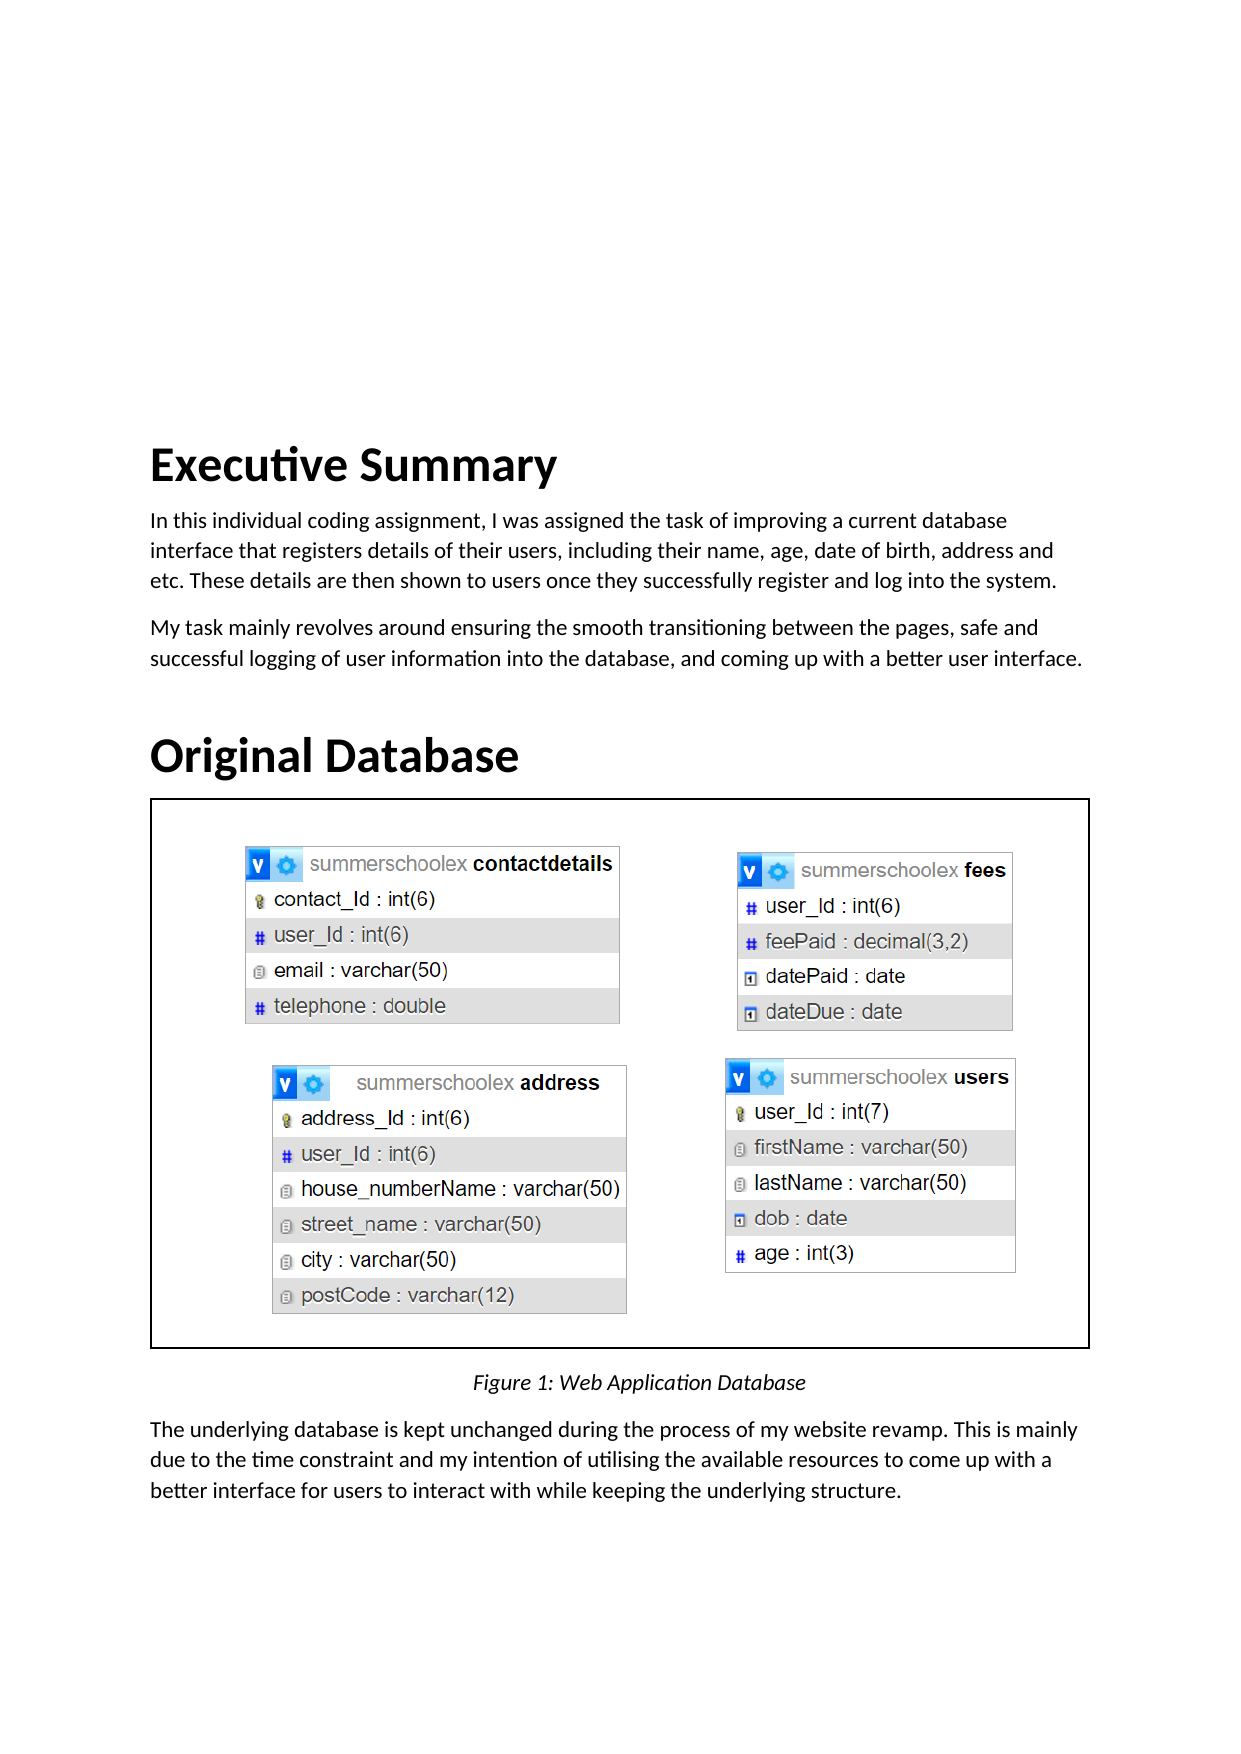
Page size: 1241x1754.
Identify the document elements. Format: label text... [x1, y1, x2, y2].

subtitle Original Database [150, 724, 1090, 785]
text Figure 1: Web Application Database [150, 1368, 1090, 1396]
picture [152, 800, 1088, 1347]
text In this individual coding assignment, I was assigned the task of improving a current database interface that registers details of their users, including their name, age, date of birth, address and etc. These details are then shown to users once they successfully register and log into the system. [150, 506, 1090, 595]
text The underlying database is kept unchanged during the process of my website revamp. This is mainly due to the time constraint and my intention of utilising the available resources to come up with a better interface for users to interact with while keeping the underlying structure. [150, 1415, 1090, 1504]
text My task mainly revolves around ensuring the smooth transitioning between the pages, safe and successful logging of user information into the database, and coming up with a better user interface. [150, 613, 1090, 672]
subtitle Executive Summary [150, 433, 1090, 494]
